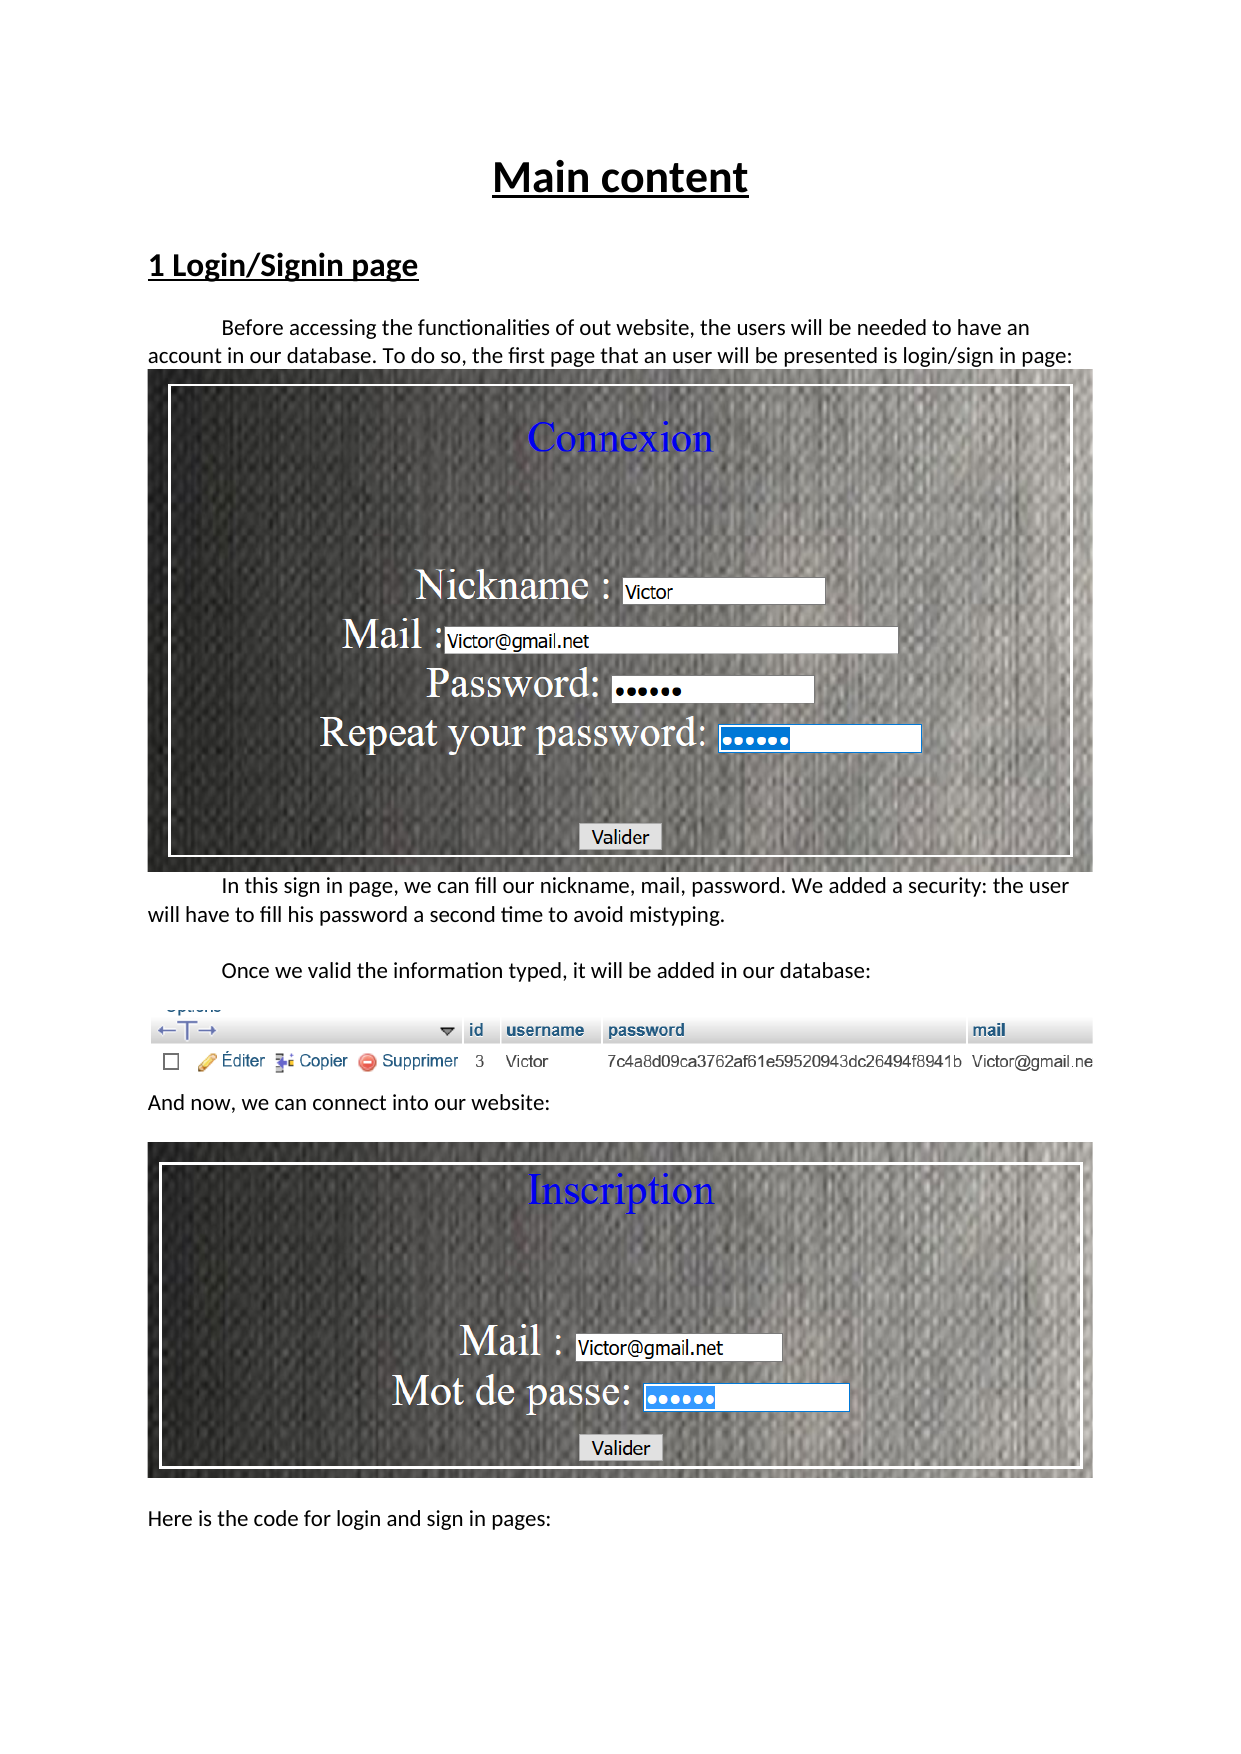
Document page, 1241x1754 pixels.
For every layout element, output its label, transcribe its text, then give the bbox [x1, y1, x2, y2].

text Main content [148, 148, 1093, 203]
text Here is the code for login and sign in pages: [148, 1504, 1093, 1532]
text In this sign in page, we can fill our nickname, mail, password. We added a security: the user will have to fill his password a second time to avoid mistyping. [148, 872, 1093, 928]
picture [147, 1142, 1093, 1478]
text Once we valid the information typed, it will be added in our database: [148, 956, 1093, 984]
text 1 Login/Signin page [148, 244, 1093, 285]
picture [147, 369, 1093, 872]
picture [147, 1010, 1093, 1089]
text Before accessing the functionalities of out website, the users will be needed to have an account in our database. To do so, the first page that an user will be presented is login/sign in page: [148, 313, 1093, 369]
text And now, we can connect into our website: [148, 1089, 1093, 1116]
